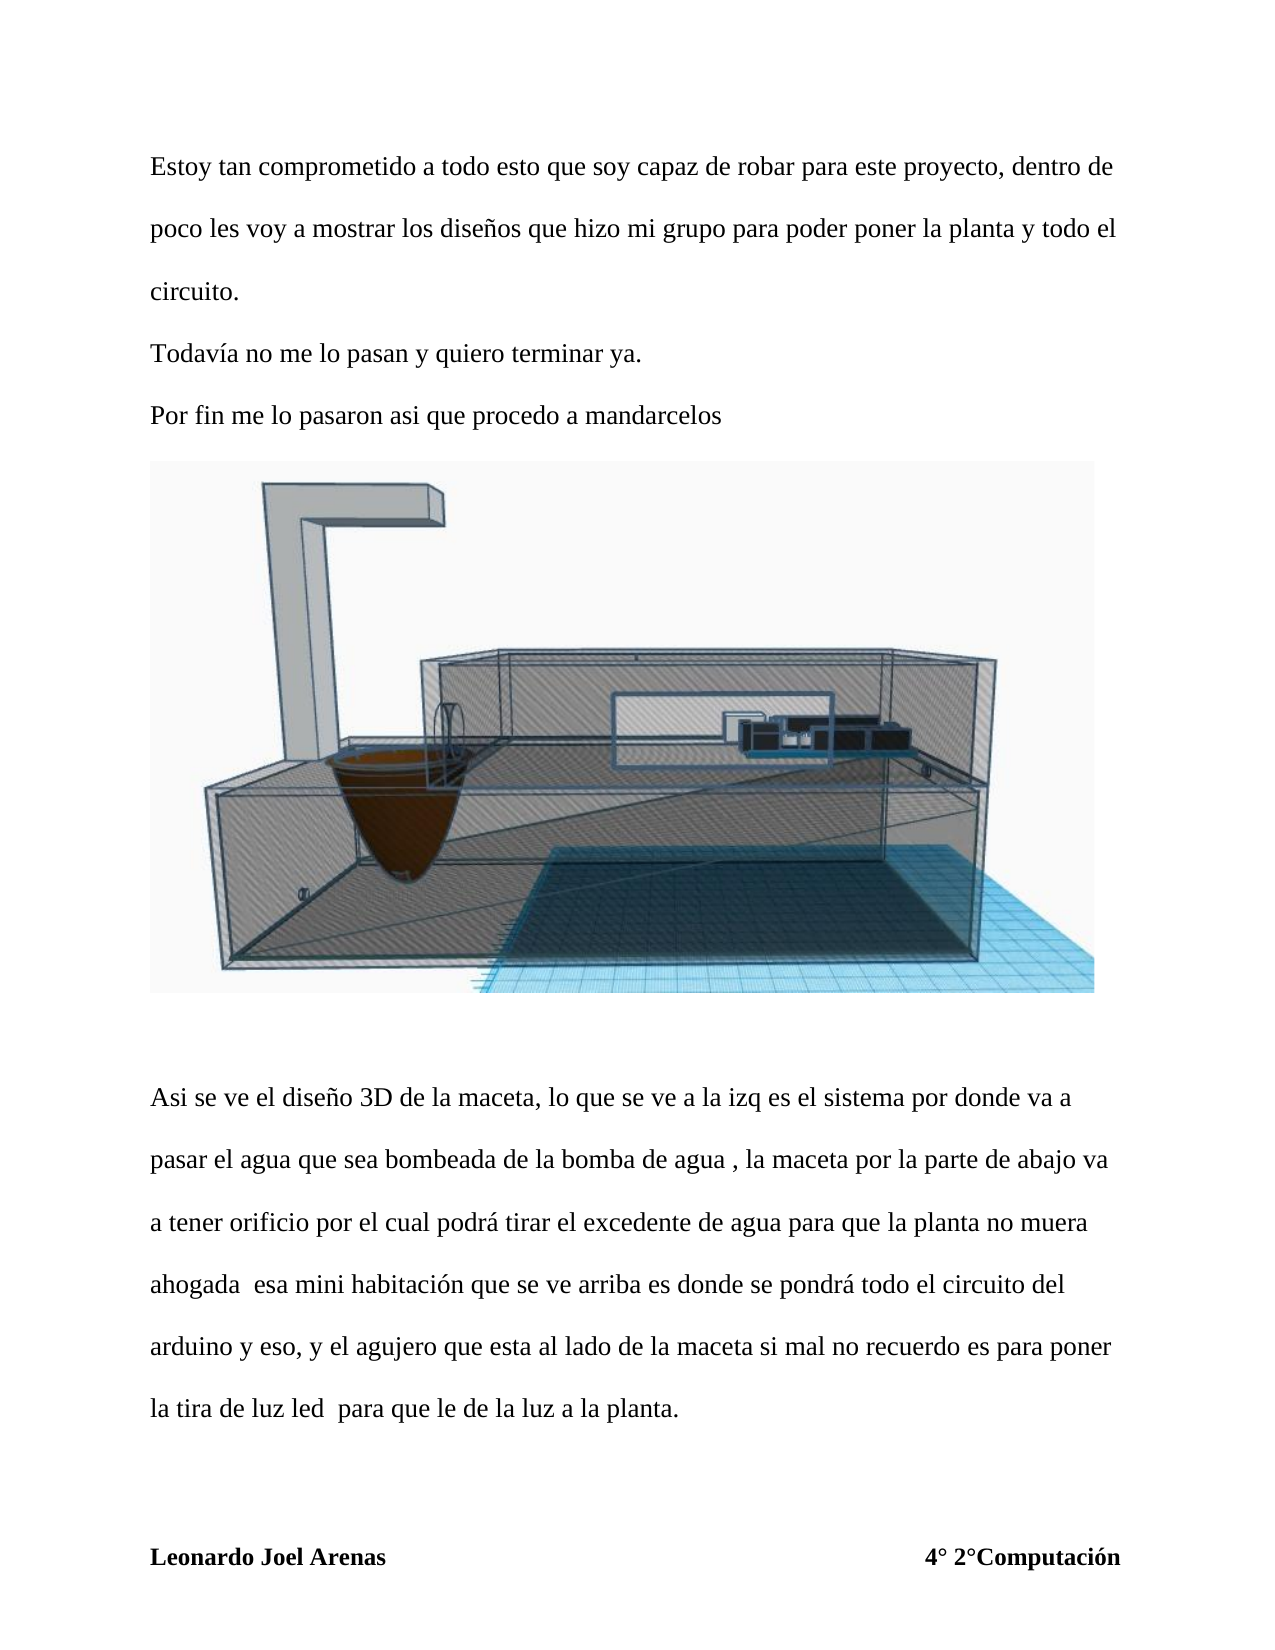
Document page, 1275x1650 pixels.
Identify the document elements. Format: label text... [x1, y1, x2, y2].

text Todavía no me lo pasan y quiero terminar ya. [150, 337, 1125, 368]
text Estoy tan comprometido a todo esto que soy capaz de robar para este proyecto, dentro de poco les voy a mostrar los diseños que hizo mi grupo para poder poner la planta y todo el circuito. [150, 150, 1125, 306]
text Por fin me lo pasaron asi que procedo a mandarcelos [150, 399, 1125, 430]
picture [150, 461, 1095, 993]
text Asi se ve el diseño 3D de la maceta, lo que se ve a la izq es el sistema por donde va a pasar el agua que sea bombeada de la bomba de agua , la maceta por la parte de abajo va a tener orificio por el cual podrá tirar el excedente de agua para que la planta no muera ahogada esa mini habitación que se ve arriba es donde se pondrá todo el circuito del arduino y eso, y el agujero que esta al lado de la maceta si mal no recuerdo es para poner la tira de luz led para que le de la luz a la planta. [150, 1081, 1125, 1424]
